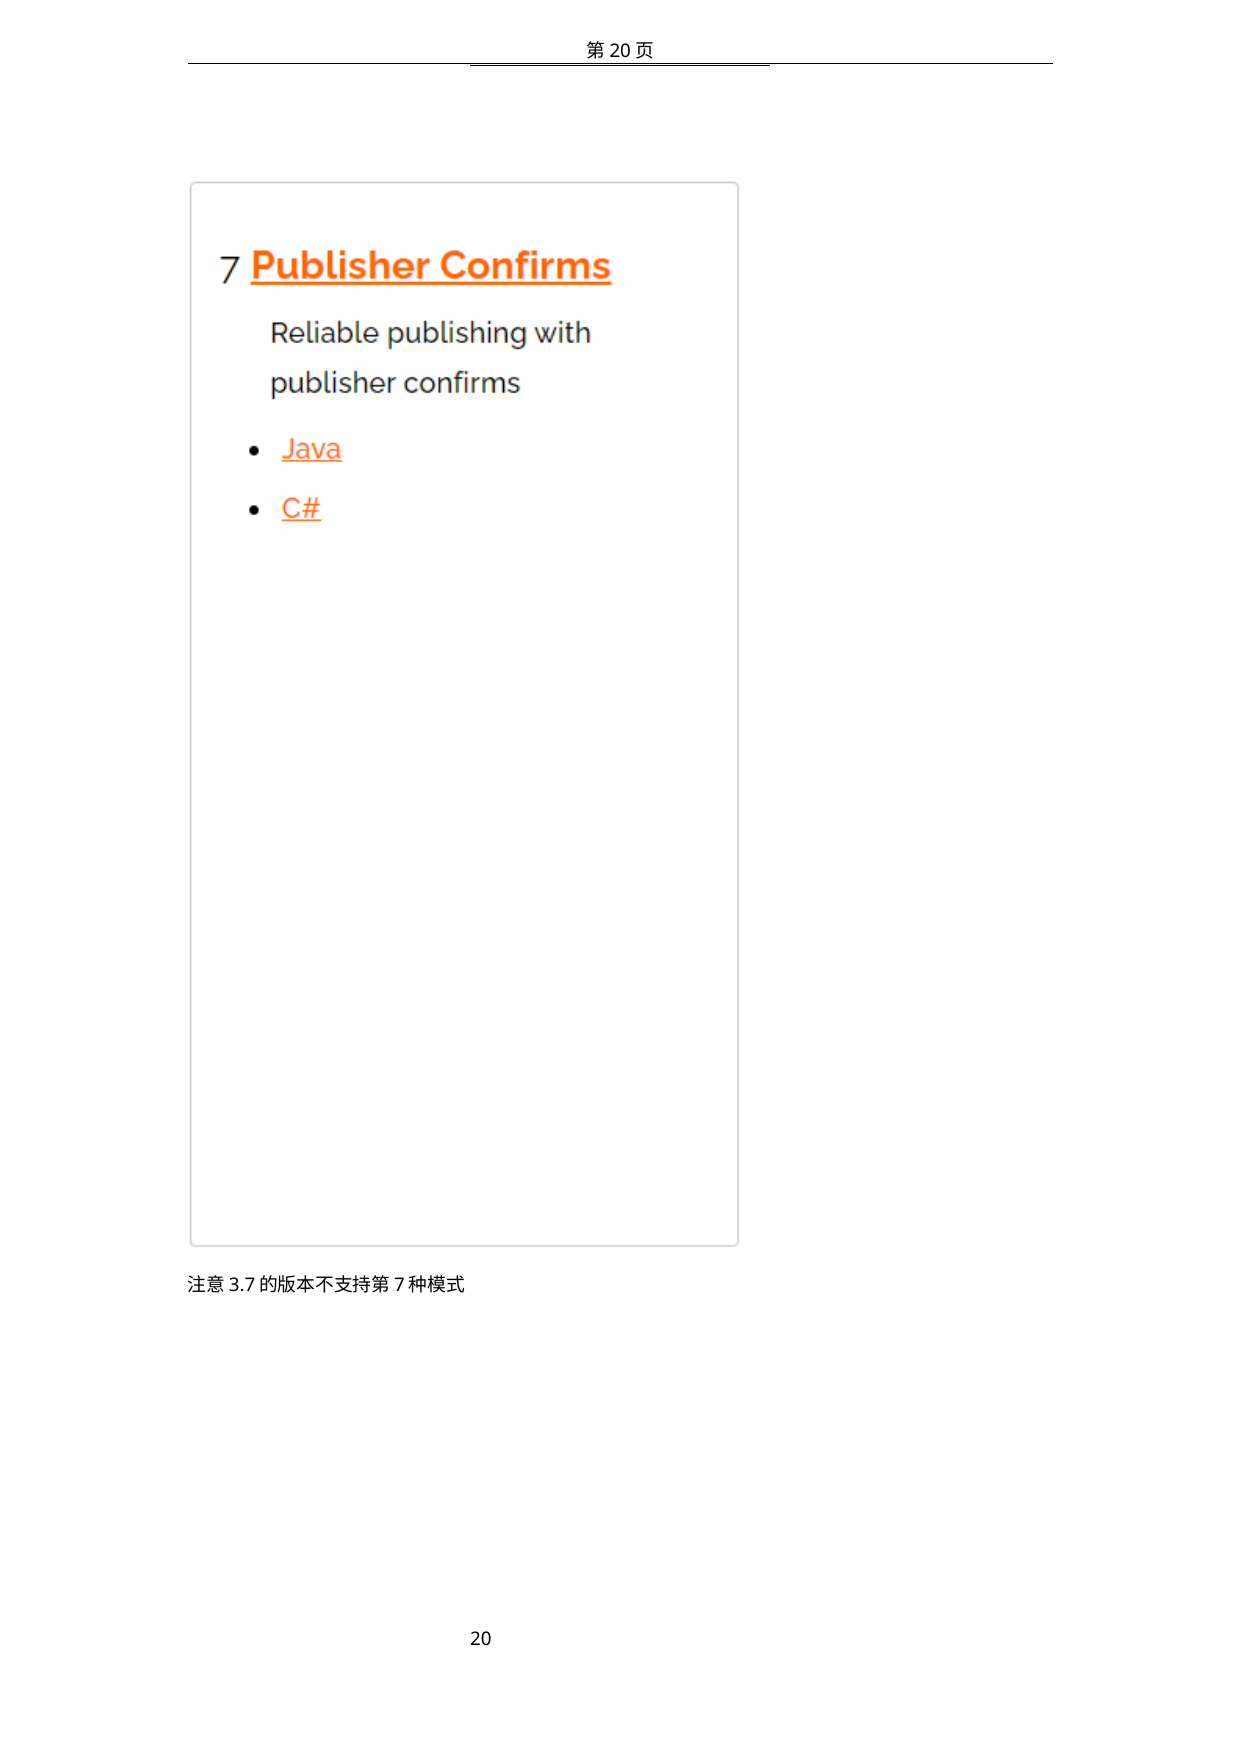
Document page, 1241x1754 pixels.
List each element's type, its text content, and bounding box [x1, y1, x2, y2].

text 注意3.7的版本不支持第7种模式 [187, 1267, 1053, 1299]
picture [187, 171, 758, 1258]
